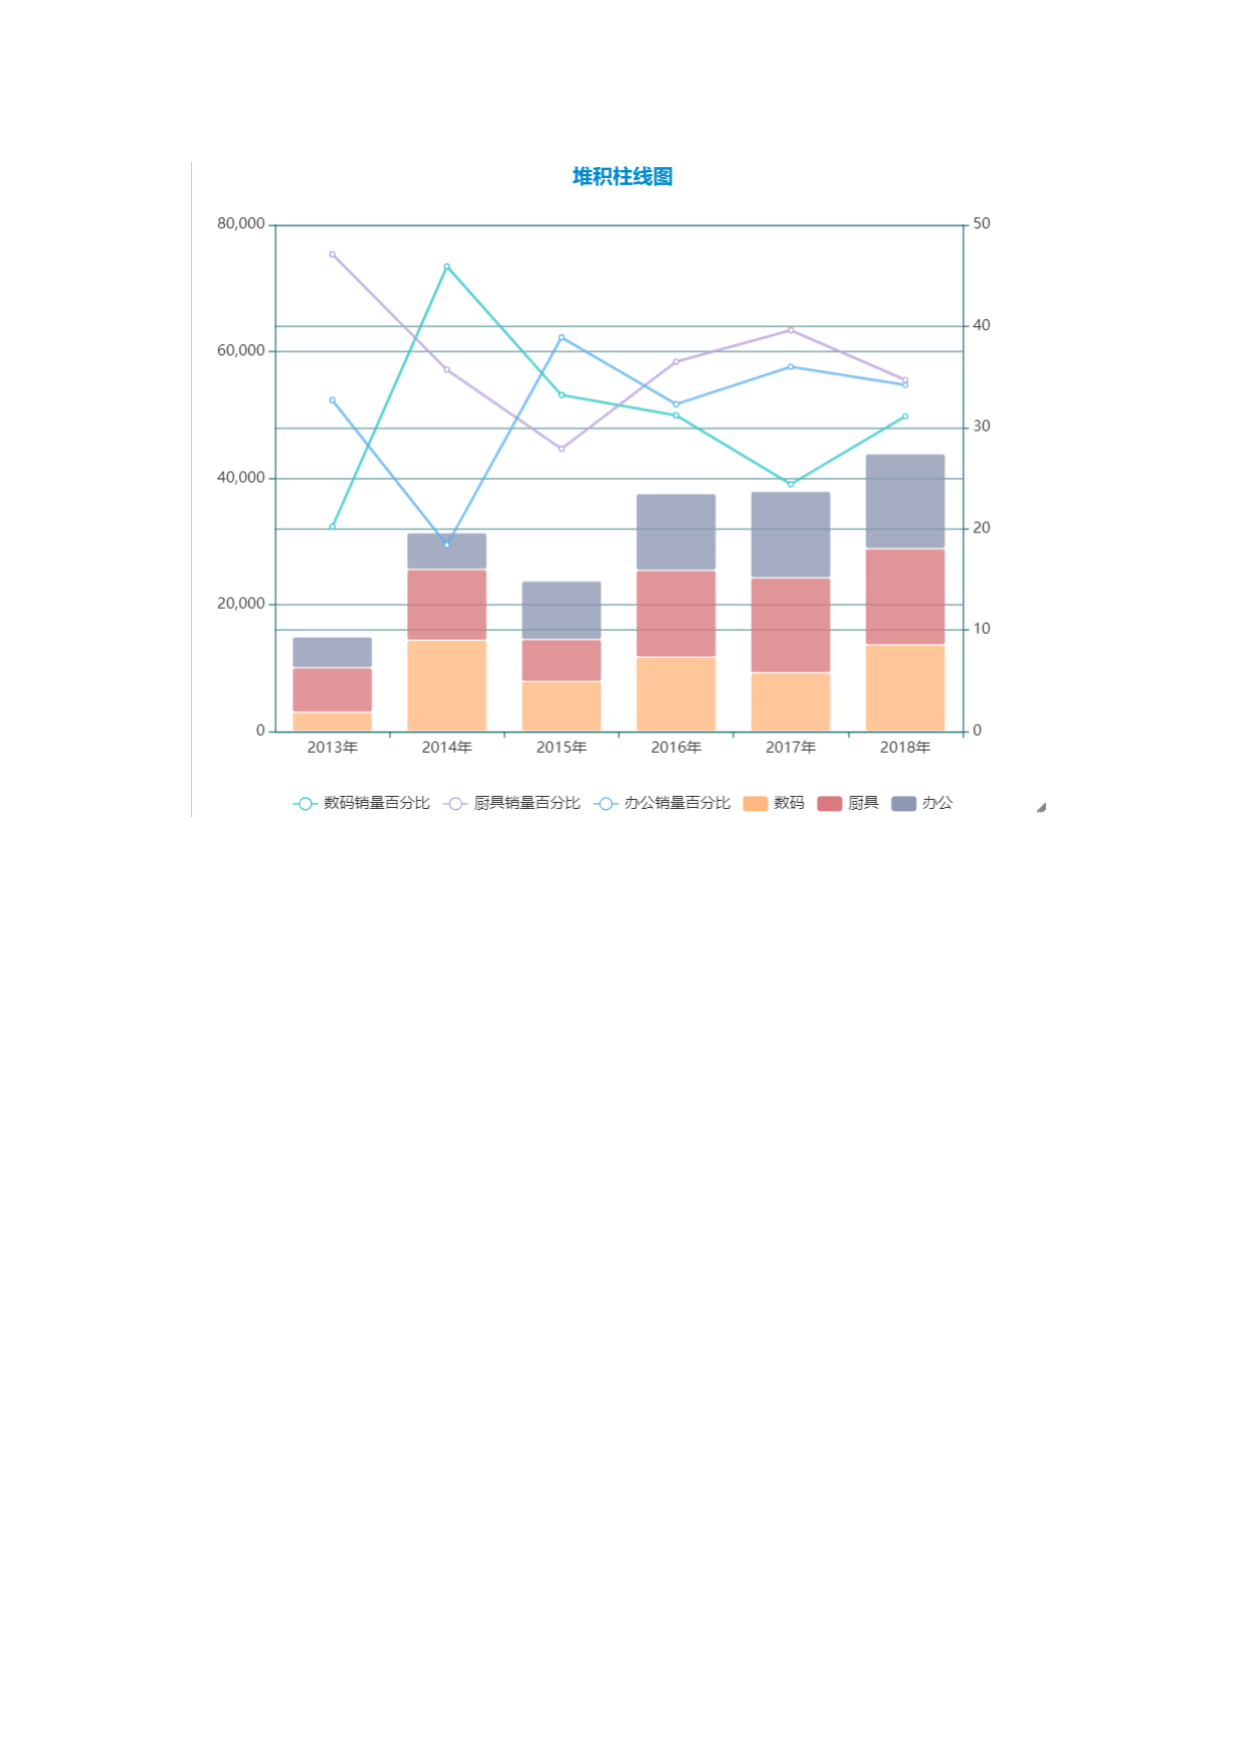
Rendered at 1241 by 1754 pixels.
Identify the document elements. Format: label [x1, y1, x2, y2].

picture [187, 162, 1052, 817]
